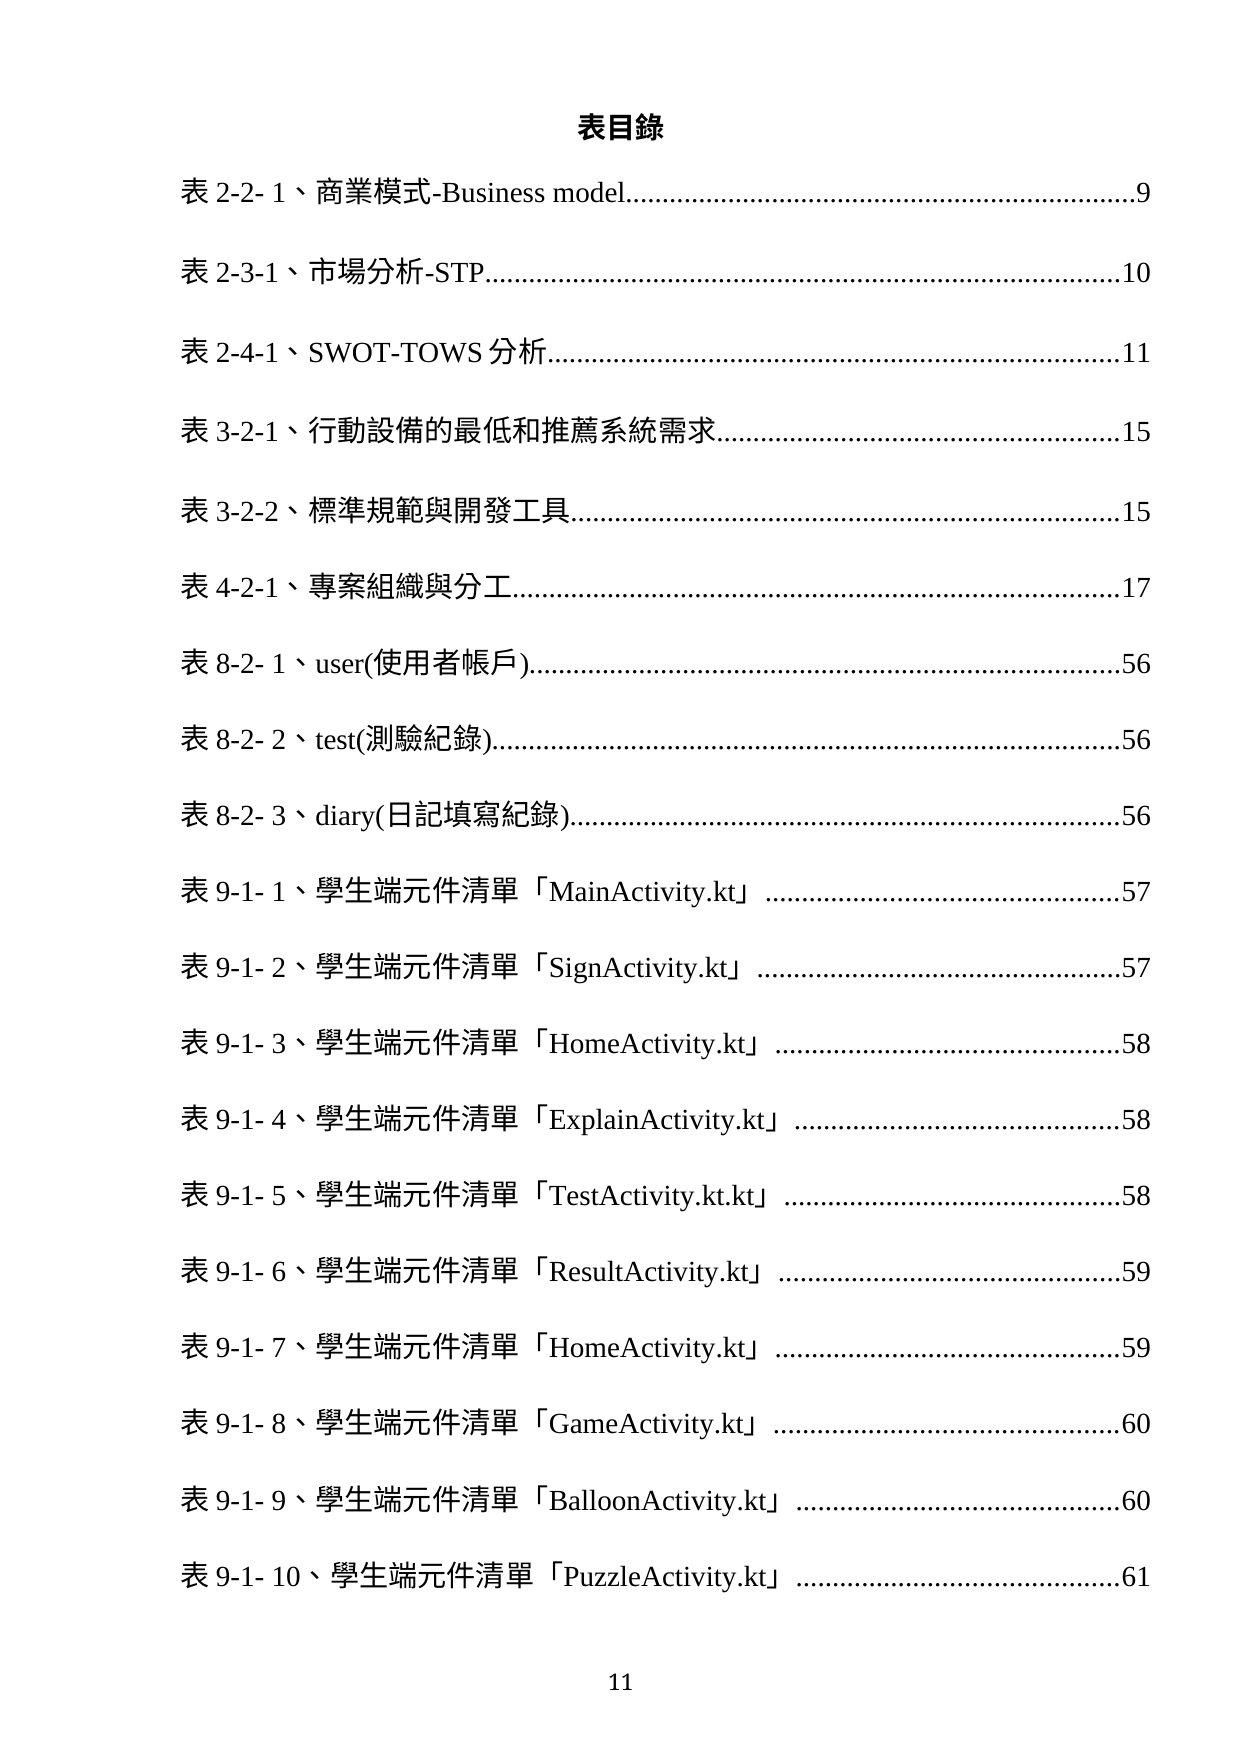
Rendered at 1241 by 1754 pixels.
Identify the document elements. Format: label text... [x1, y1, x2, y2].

text 表9-1- 4、學生端元件清單「ExplainActivity.kt」 58 [181, 1096, 1207, 1138]
text 表8-2- 1、user(使用者帳戶) 56 [181, 640, 1207, 682]
text 表2-2- 1、商業模式-Business model 9 [181, 168, 1207, 211]
text 表3-2-2、標準規範與開發工具 15 [181, 488, 1207, 530]
text 表9-1- 7、學生端元件清單「HomeActivity.kt」 59 [181, 1324, 1207, 1366]
text 表9-1- 3、學生端元件清單「HomeActivity.kt」 58 [181, 1020, 1207, 1062]
text 表2-3-1、市場分析-STP 10 [181, 248, 1207, 291]
text 表3-2-1、行動設備的最低和推薦系統需求 15 [181, 408, 1207, 450]
text 表9-1- 9、學生端元件清單「BalloonActivity.kt」 60 [181, 1476, 1207, 1518]
text 表4-2-1、專案組織與分工 17 [181, 564, 1207, 606]
text 表8-2- 3、diary(日記填寫紀錄) 56 [181, 792, 1207, 834]
text 表9-1- 6、學生端元件清單「ResultActivity.kt」 59 [181, 1248, 1207, 1290]
text 表9-1- 8、學生端元件清單「GameActivity.kt」 60 [181, 1400, 1207, 1442]
text 表9-1- 2、學生端元件清單「SignActivity.kt」 57 [181, 944, 1207, 986]
text 表9-1- 10、學生端元件清單「PuzzleActivity.kt」 61 [181, 1552, 1207, 1594]
subtitle 表目錄 [90, 102, 1151, 148]
text 表2-4-1、SWOT-TOWS分析 11 [181, 328, 1207, 371]
text 表9-1- 1、學生端元件清單「MainActivity.kt」 57 [181, 868, 1207, 910]
text 表8-2- 2、test(測驗紀錄) 56 [181, 716, 1207, 758]
text 表9-1- 5、學生端元件清單「TestActivity.kt.kt」 58 [181, 1172, 1207, 1214]
